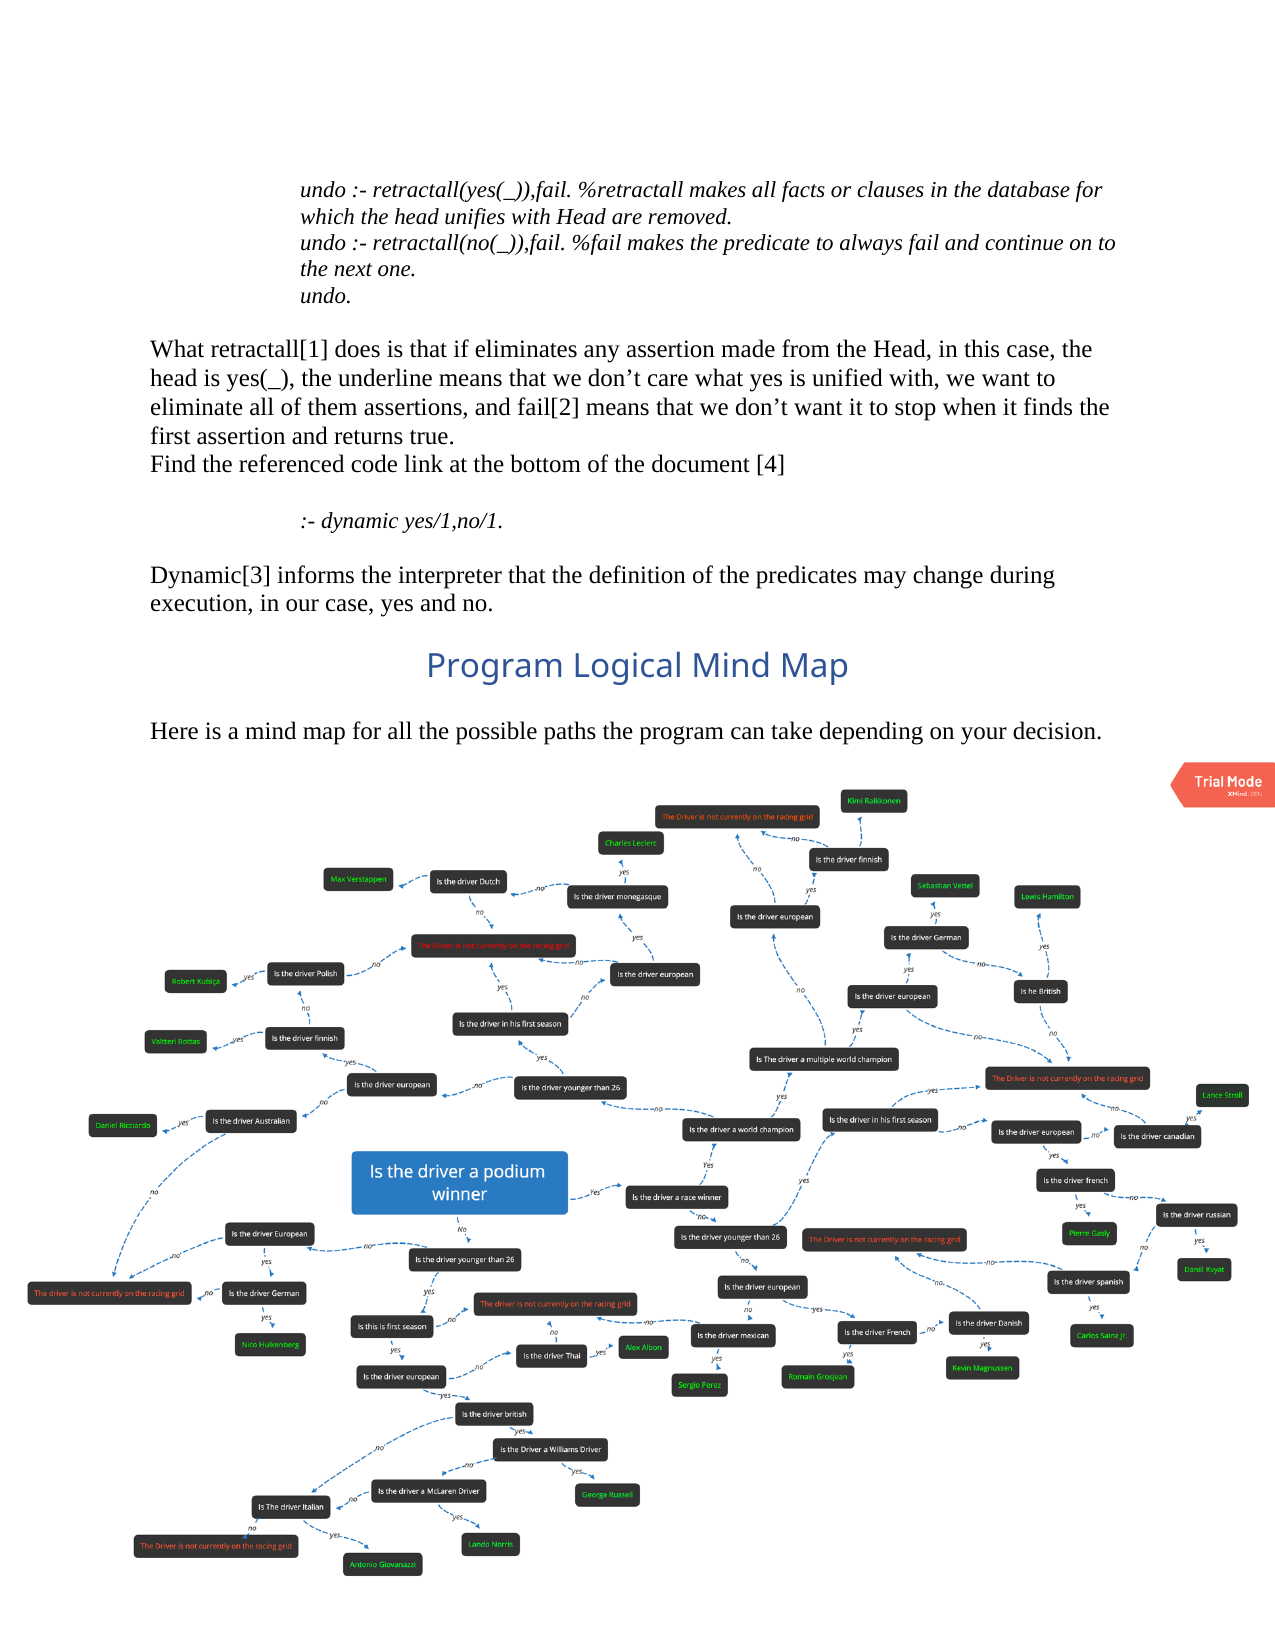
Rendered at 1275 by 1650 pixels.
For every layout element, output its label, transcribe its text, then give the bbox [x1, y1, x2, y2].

text Dynamic[3] informs the interpreter that the definition of the predicates may change during execution, in our case, yes and no. [150, 560, 1125, 617]
text :- dynamic yes/1,no/1. [225, 507, 1125, 533]
text Here is a mind map for all the possible paths the program can take depending on your decision. [150, 716, 1125, 745]
text What retractall[1] does is that if eliminates any assertion made from the Head, in this case, the head is yes(_), the underline means that we don’t care what yes is unified with, we want to eliminate all of them assertions, and fail[2] means that we don’t want it to stop when it finds the first assertion and returns true. [150, 334, 1125, 449]
text Find the referenced code link at the bottom of the document [4] [150, 449, 1125, 478]
text undo :- retractall(yes(_)),fail. %retractall makes all facts or clauses in the database for which the head unifies with Head are removed. [300, 176, 1125, 229]
subtitle Program Logical Mind Map [150, 642, 1125, 688]
text undo :- retractall(no(_)),fail. %fail makes the predicate to always fail and continue on to the next one. [300, 229, 1125, 282]
text undo. [225, 282, 1125, 308]
picture [0, 762, 1275, 1603]
